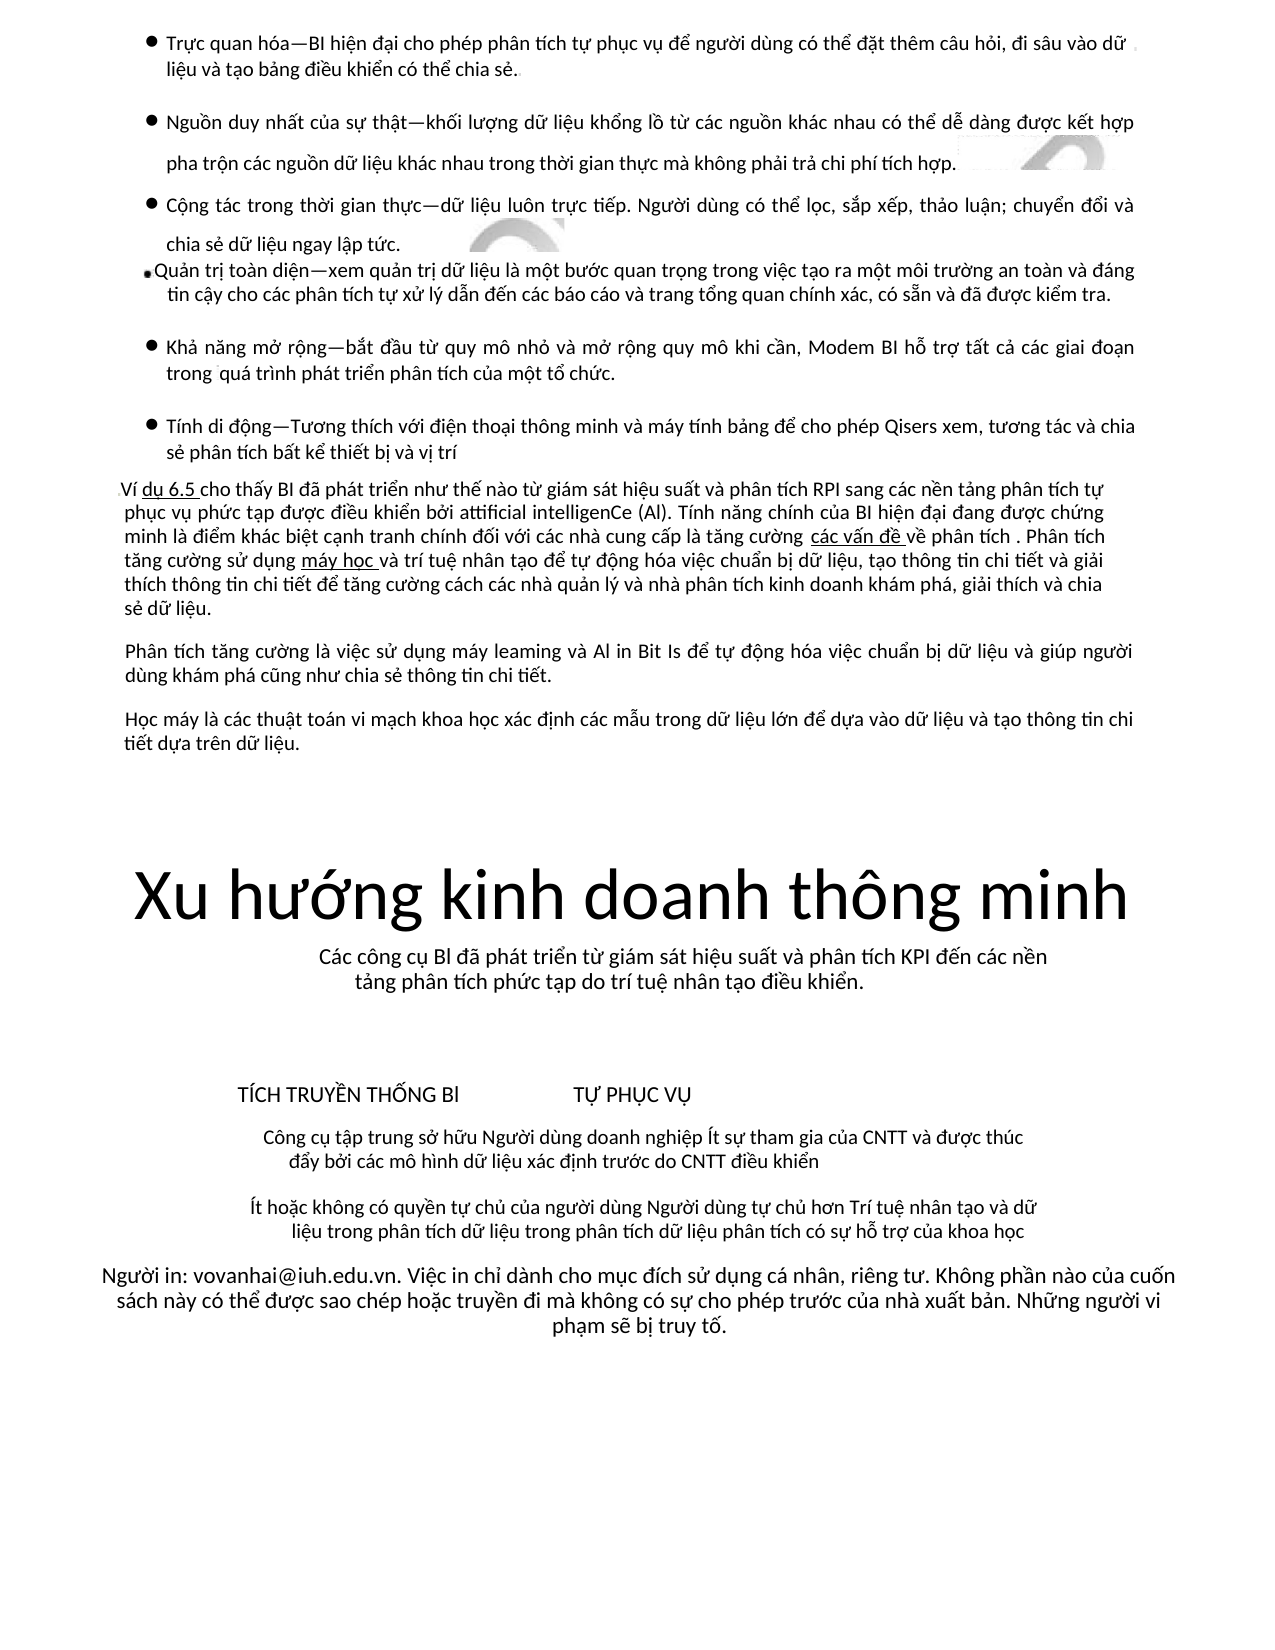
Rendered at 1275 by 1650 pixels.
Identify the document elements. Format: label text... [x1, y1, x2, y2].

text Ví dụ 6.5 cho thấy BI đã phát triển như thế nào từ giám sát hiệu suất và phân tích RPI sang các nền tảng phân tích tự phục vụ phức tạp được điều khiển bởi attificial intelligenCe (Al). Tính năng chính của BI hiện đại đang được chứng minh là điểm khác biệt cạnh tranh chính đối với các nhà cung cấp là tăng cường các vấn đề về phân tích . Phân tích tăng cường sử dụng máy học và trí tuệ nhân tạo để tự động hóa việc chuẩn bị dữ liệu, tạo thông tin chi tiết và giải thích thông tin chi tiết để tăng cường cách các nhà quản lý và nhà phân tích kinh doanh khám phá, giải thích và chia sẻ dữ liệu. [118, 476, 1106, 620]
text Người in: vovanhai@iuh.edu.vn. Việc in chỉ dành cho mục đích sử dụng cá nhân, riêng tư. Không phần nào của cuốn sách này có thể được sao chép hoặc truyền đi mà không có sự cho phép trước của nhà xuất bản. Những người vi phạm sẽ bị truy tố. [94, 1263, 1184, 1339]
text TÍCH TRUYỀN THỐNG Bl TỰ PHỤC VỤ [94, 1082, 1184, 1107]
list Cộng tác trong thời gian thực—dữ liệu luôn trực tiếp. Người dùng có thể lọc, sắp xếp, thảo luận; chuyển đổi và chia sẻ dữ liệu ngay lập tức. [144, 184, 1137, 257]
list Nguồn duy nhất của sự thật—khối lượng dữ liệu khổng lồ từ các nguồn khác nhau có thể dễ dàng được kết hợp pha trộn các nguồn dữ liệu khác nhau trong thời gian thực mà không phải trả chi phí tích hợp. [144, 101, 1137, 175]
list Trực quan hóa—BI hiện đại cho phép phân tích tự phục vụ để người dùng có thể đặt thêm câu hỏi, đi sâu vào dữ liệu và tạo bảng điều khiển có thể chia sẻ. [144, 21, 1137, 81]
text Ít hoặc không có quyền tự chủ của người dùng Người dùng tự chủ hơn Trí tuệ nhân tạo và dữ liệu trong phân tích dữ liệu trong phân tích dữ liệu phân tích có sự hỗ trợ của khoa học [250, 1195, 1038, 1244]
list Tính di động—Tương thích với điện thoại thông minh và máy tính bảng để cho phép Qisers xem, tương tác và chia sẻ phân tích bất kể thiết bị và vị trí [144, 405, 1137, 465]
picture [469, 218, 565, 252]
text Các công cụ Bl đã phát triển từ giám sát hiệu suất và phân tích KPI đến các nền tảng phân tích phức tạp do trí tuệ nhân tạo điều khiển. [319, 944, 1061, 995]
picture [143, 269, 154, 278]
text Quản trị toàn diện—xem quản trị dữ liệu là một bước quan trọng trong việc tạo ra một môi trường an toàn và đáng tin cậy cho các phân tích tự xử lý dẫn đến các báo cáo và trang tổng quan chính xác, có sẵn và đã được kiểm tra. [144, 258, 1137, 306]
text Công cụ tập trung sở hữu Người dùng doanh nghiệp Ít sự tham gia của CNTT và được thúc đẩy bởi các mô hình dữ liệu xác định trước do CNTT điều khiển [263, 1124, 1038, 1173]
text Phân tích tăng cường là việc sử dụng máy leaming và Al in Bit Is để tự động hóa việc chuẩn bị dữ liệu và giúp người dùng khám phá cũng như chia sẻ thông tin chi tiết. [125, 640, 1137, 687]
list Khả năng mở rộng—bắt đầu từ quy mô nhỏ và mở rộng quy mô khi cần, Modem BI hỗ trợ tất cả các giai đoạn trong quá trình phát triển phân tích của một tổ chức. [144, 326, 1137, 385]
picture [957, 135, 1120, 170]
subtitle Xu hướng kinh doanh thông minh [94, 848, 1171, 937]
text Học máy là các thuật toán vi mạch khoa học xác định các mẫu trong dữ liệu lớn để dựa vào dữ liệu và tạo thông tin chi tiết dựa trên dữ liệu. [124, 707, 1137, 755]
